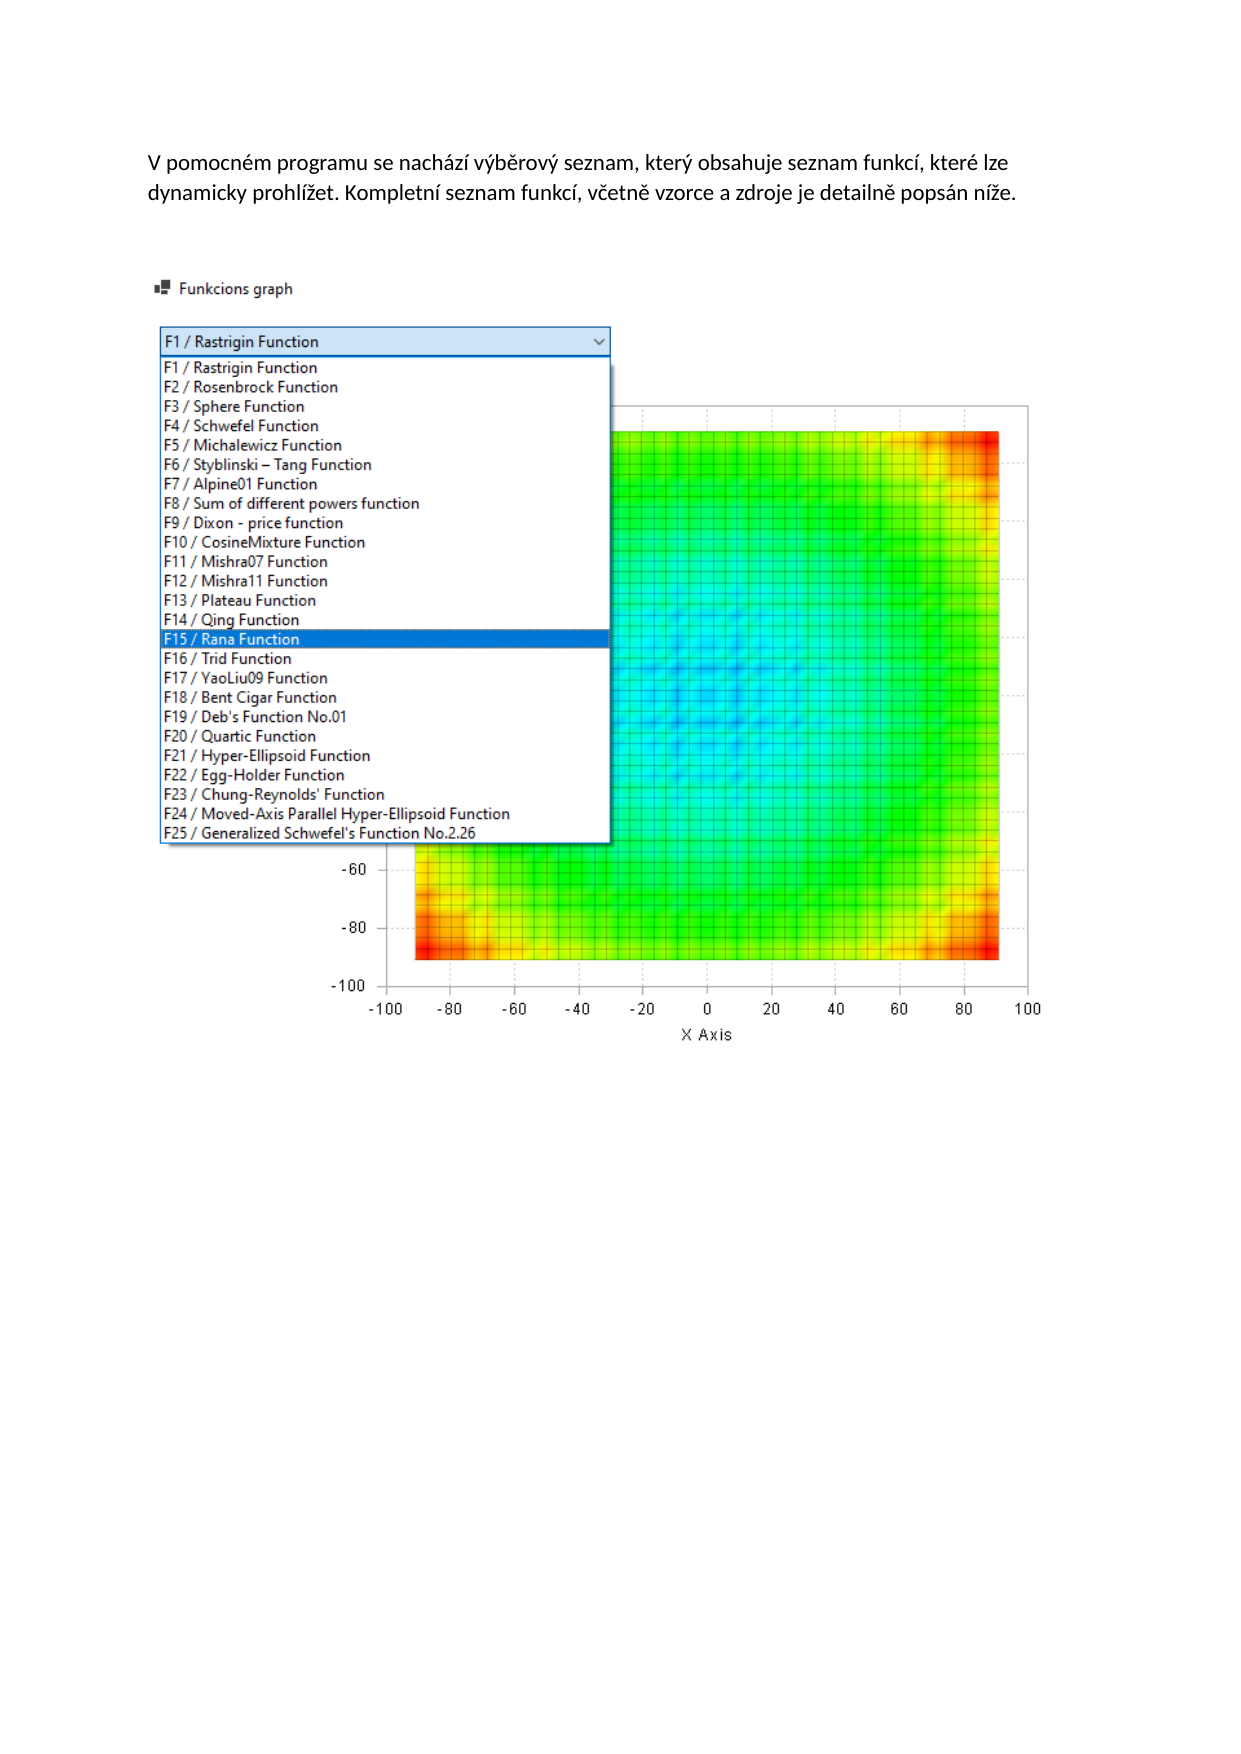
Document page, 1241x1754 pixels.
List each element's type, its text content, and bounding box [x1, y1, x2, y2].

text V pomocném programu se nachází výběrový seznam, který obsahuje seznam funkcí, které lze dynamicky prohlížet. Kompletní seznam funkcí, včetně vzorce a zdroje je detailně popsán níže. [148, 148, 1093, 206]
picture [147, 271, 1092, 1056]
